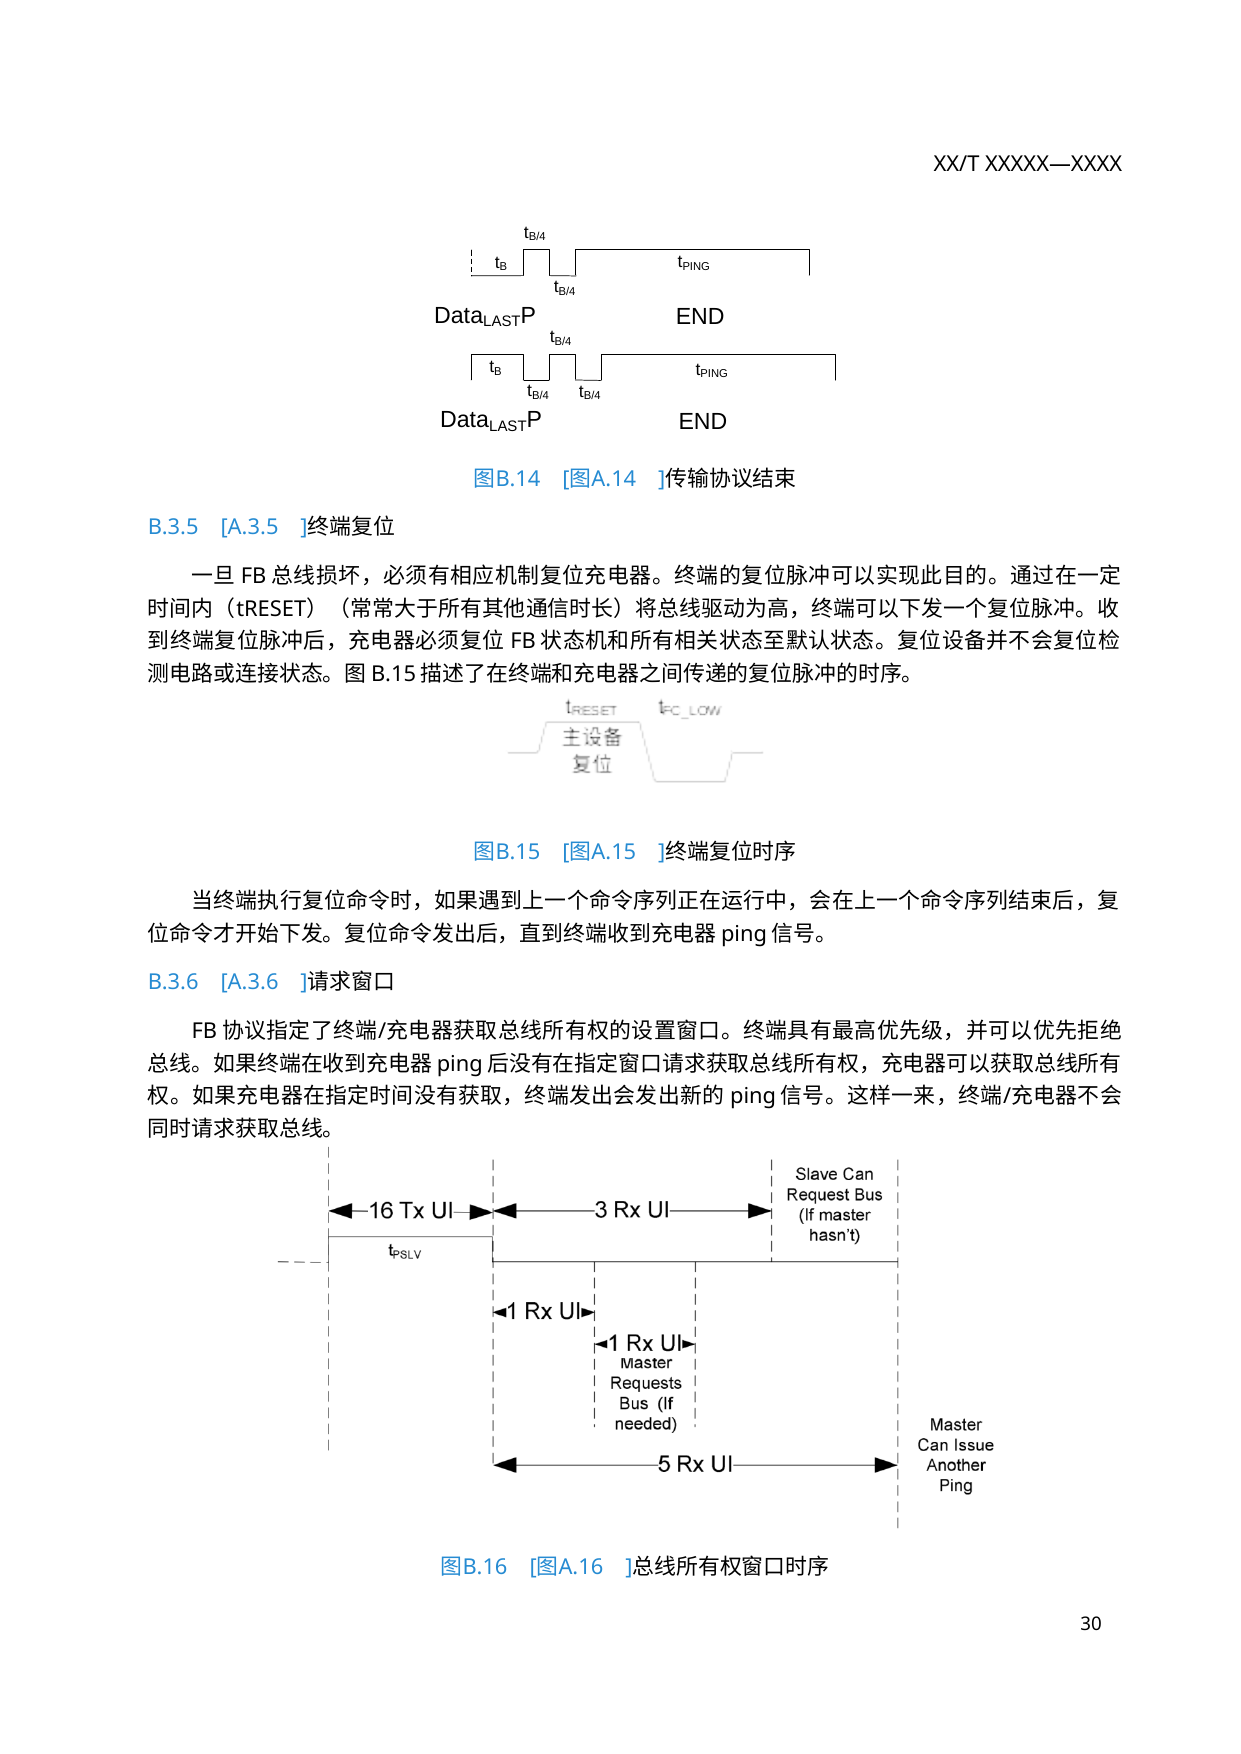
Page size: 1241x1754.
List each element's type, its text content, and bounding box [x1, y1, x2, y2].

text 当终端执行复位命令时，如果遇到上一个命令序列正在运行中，会在上一个命令序列结束后，复位命令才开始下发。复位命令发出后，直到终端收到充电器ping信号。 [148, 883, 1122, 948]
text 请求窗口 [148, 964, 1122, 997]
text 总线所有权窗口时序 [148, 1549, 1122, 1582]
text FB协议指定了终端/充电器获取总线所有权的设置窗口。终端具有最高优先级，并可以优先拒绝总线。如果终端在收到充电器ping后没有在指定窗口请求获取总线所有权，充电器可以获取总线所有权。如果充电器在指定时间没有获取，终端发出会发出新的ping信号。这样一来，终端/充电器不会同时请求获取总线。 [148, 1013, 1122, 1143]
text 传输协议结束 [148, 460, 1122, 493]
text 终端复位 [148, 509, 1122, 542]
text 终端复位时序 [148, 834, 1122, 867]
text 一旦FB总线损坏，必须有相应机制复位充电器。终端的复位脉冲可以实现此目的。通过在一定时间内（tRESET）（常常大于所有其他通信时长）将总线驱动为高，终端可以下发一个复位脉冲。收到终端复位脉冲后，充电器必须复位FB状态机和所有相关状态至默认状态。复位设备并不会复位检测电路或连接状态。图B.15描述了在终端和充电器之间传递的复位脉冲的时序。 [148, 558, 1122, 688]
picture [273, 1142, 996, 1532]
